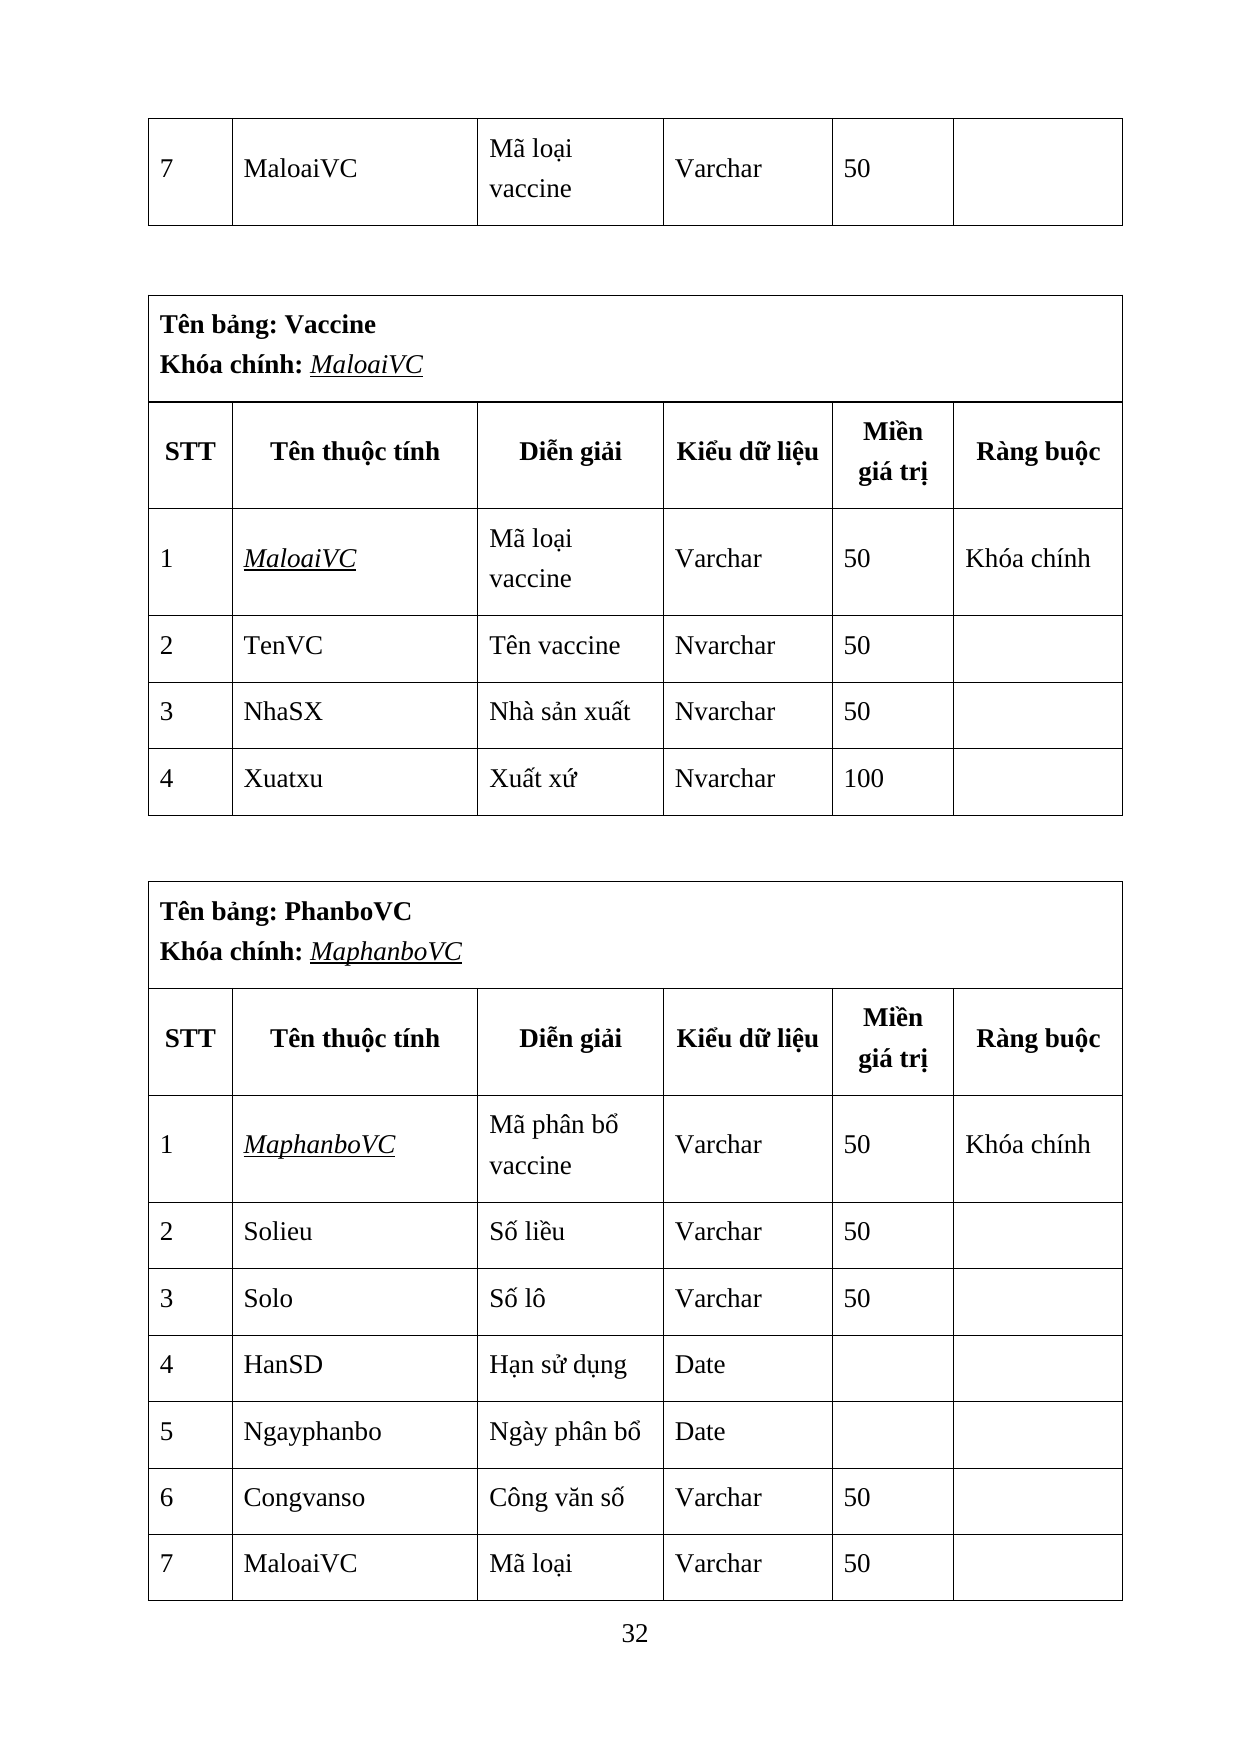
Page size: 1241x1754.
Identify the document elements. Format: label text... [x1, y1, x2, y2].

table_cell [954, 1203, 1122, 1268]
table_cell [954, 1402, 1122, 1467]
table_cell 1 [149, 509, 232, 615]
table_cell 50 [833, 1269, 953, 1334]
table_cell 50 [833, 1535, 953, 1600]
table_cell Tên thuộc tính [233, 989, 477, 1095]
table_cell Date [664, 1402, 832, 1467]
table_cell 4 [149, 749, 232, 814]
table_cell Kiểu dữ liệu [664, 403, 832, 508]
table_header Tên bảng: Vaccine Khóa chính: MaloaiVC [149, 296, 1122, 401]
table_cell TenVC [233, 616, 477, 682]
table_cell Varchar [664, 509, 832, 615]
table_cell 50 [833, 119, 953, 225]
table_cell HanSD [233, 1336, 477, 1401]
table_cell MaphanboVC [233, 1096, 477, 1202]
table_cell Khóa chính [954, 1096, 1122, 1202]
table_cell Tên thuộc tính [233, 403, 477, 508]
table_cell MaloaiVC [233, 119, 477, 225]
table_cell [954, 1269, 1122, 1334]
table_cell Mã phân bổ vaccine [478, 1096, 663, 1202]
table_cell 5 [149, 1402, 232, 1467]
table_cell 50 [833, 1469, 953, 1534]
table_cell Khóa chính [954, 509, 1122, 615]
table_cell [954, 616, 1122, 682]
table_cell Date [664, 1336, 832, 1401]
table_cell 50 [833, 509, 953, 615]
table_cell Xuatxu [233, 749, 477, 814]
table_cell Miền giá trị [833, 403, 953, 508]
table_cell Tên vaccine [478, 616, 663, 682]
table_cell [954, 1336, 1122, 1401]
table_cell Nvarchar [664, 616, 832, 682]
table_cell 50 [833, 1203, 953, 1268]
table_cell 50 [833, 1096, 953, 1202]
table_cell [954, 749, 1122, 814]
table_cell 2 [149, 616, 232, 682]
table_cell [833, 1336, 953, 1401]
table_cell 4 [149, 1336, 232, 1401]
table_cell Số lô [478, 1269, 663, 1334]
table_cell Công văn số [478, 1469, 663, 1534]
table_cell Nhà sản xuất [478, 683, 663, 748]
table_cell Xuất xứ [478, 749, 663, 814]
table_cell 2 [149, 1203, 232, 1268]
table_cell 50 [833, 683, 953, 748]
table_cell Nvarchar [664, 683, 832, 748]
table_cell Kiểu dữ liệu [664, 989, 832, 1095]
table_cell 7 [149, 119, 232, 225]
table_cell MaloaiVC [233, 509, 477, 615]
table_cell Hạn sử dụng [478, 1336, 663, 1401]
table_cell Diễn giải [478, 403, 663, 508]
table_cell 3 [149, 1269, 232, 1334]
table_cell Solo [233, 1269, 477, 1334]
table_cell [833, 1402, 953, 1467]
table_cell Mã loại vaccine [478, 119, 663, 225]
table_cell STT [149, 989, 232, 1095]
table_cell NhaSX [233, 683, 477, 748]
table_cell [954, 119, 1122, 225]
table_cell STT [149, 403, 232, 508]
table_cell [954, 1535, 1122, 1600]
table_cell Varchar [664, 1203, 832, 1268]
table_cell Varchar [664, 1469, 832, 1534]
table_cell Ràng buộc [954, 403, 1122, 508]
table_cell Varchar [664, 1096, 832, 1202]
table_cell Mã loại vaccine [478, 509, 663, 615]
table_cell Solieu [233, 1203, 477, 1268]
table_cell [954, 1469, 1122, 1534]
table_cell Ngày phân bổ [478, 1402, 663, 1467]
table_cell Mã loại vaccine [478, 1535, 663, 1600]
table_cell Varchar [664, 1269, 832, 1334]
table_cell Varchar [664, 1535, 832, 1600]
table_cell 7 [149, 1535, 232, 1600]
table_cell Varchar [664, 119, 832, 225]
table_cell 3 [149, 683, 232, 748]
table_cell Nvarchar [664, 749, 832, 814]
table_cell 50 [833, 616, 953, 682]
table_cell 1 [149, 1096, 232, 1202]
table_cell Ngayphanbo [233, 1402, 477, 1467]
table_cell Số liều [478, 1203, 663, 1268]
table_cell Congvanso [233, 1469, 477, 1534]
table_cell 6 [149, 1469, 232, 1534]
table_header Tên bảng: PhanboVC Khóa chính: MaphanboVC [149, 882, 1122, 988]
table_cell 100 [833, 749, 953, 814]
table_cell Ràng buộc [954, 989, 1122, 1095]
table_cell MaloaiVC [233, 1535, 477, 1600]
table_cell Miền giá trị [833, 989, 953, 1095]
table_cell [954, 683, 1122, 748]
table_cell Diễn giải [478, 989, 663, 1095]
